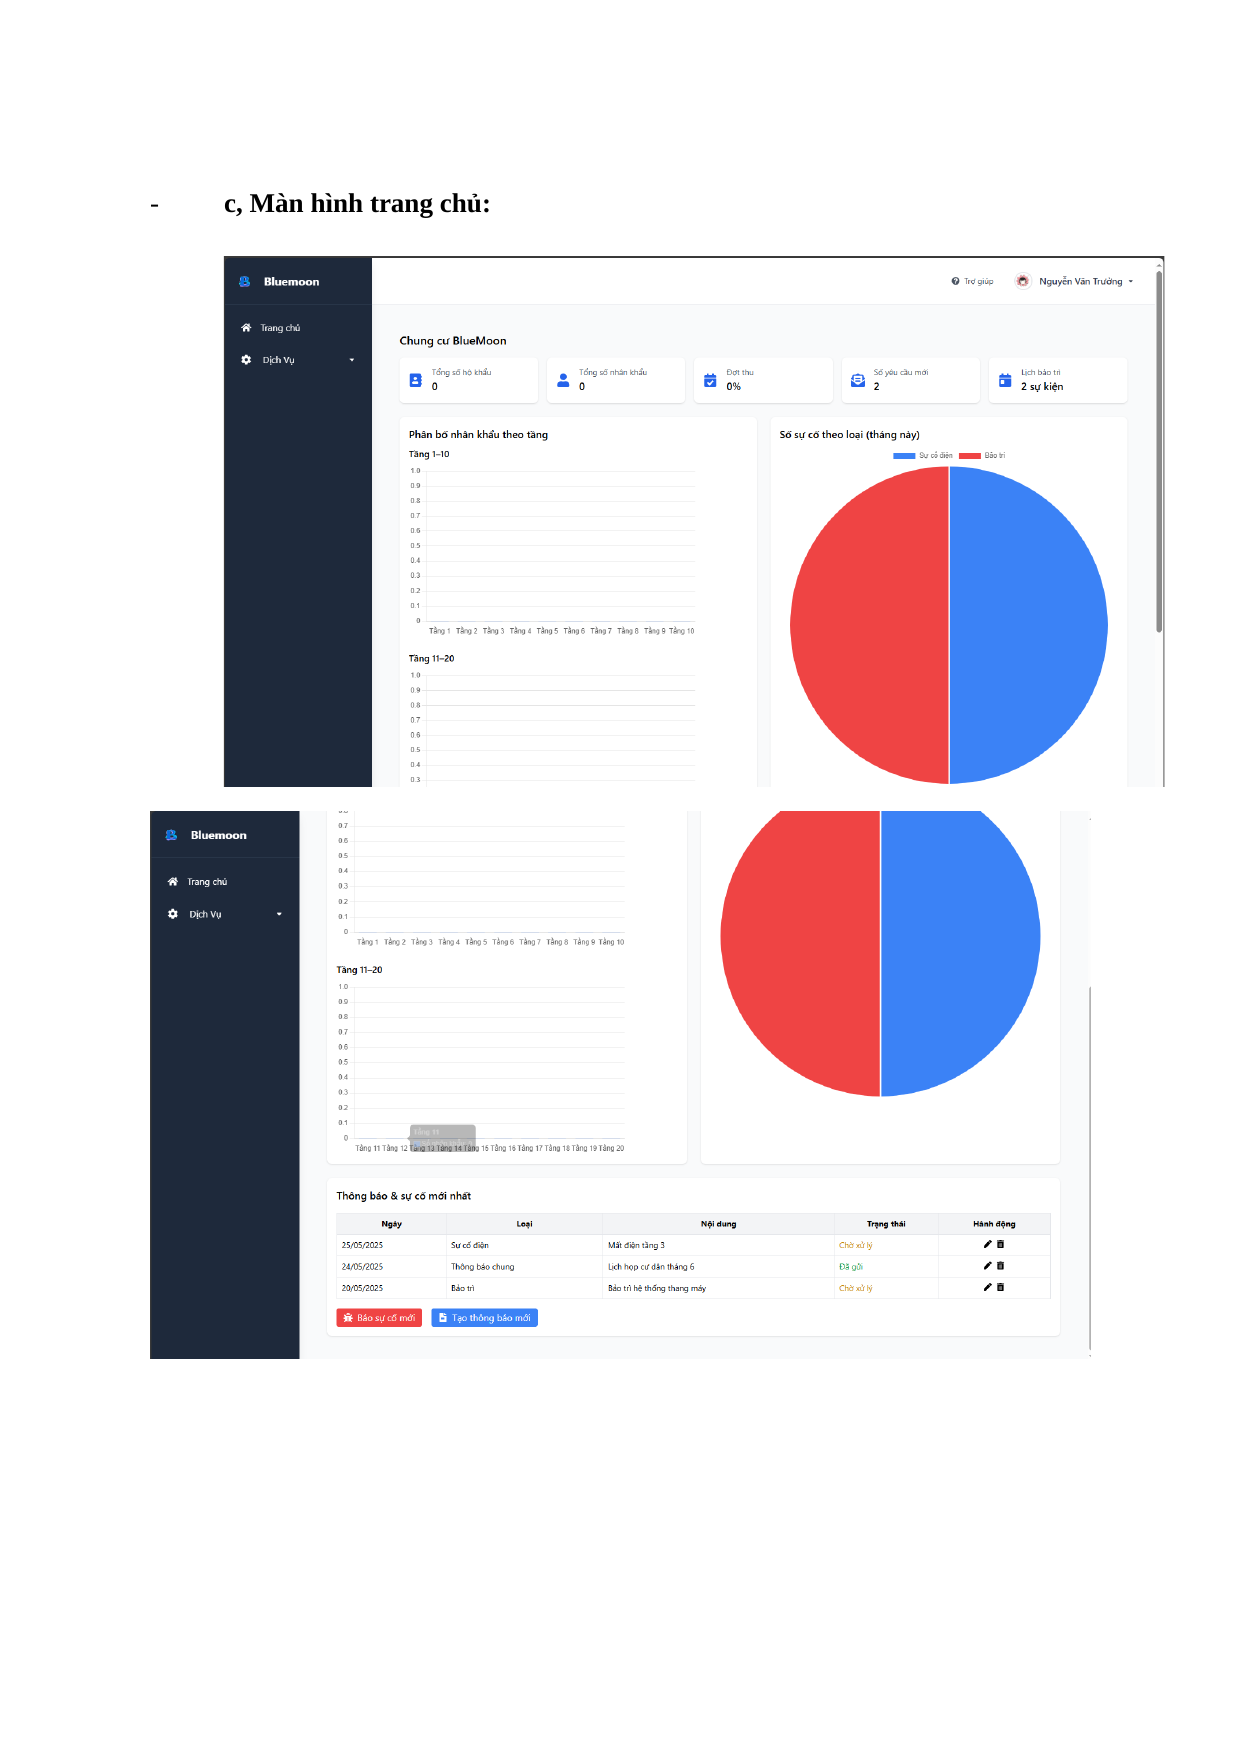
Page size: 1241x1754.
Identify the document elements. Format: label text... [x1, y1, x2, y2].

subtitle c, Màn hình trang chủ: [150, 187, 1090, 219]
picture [223, 256, 1165, 787]
picture [150, 811, 1091, 1359]
